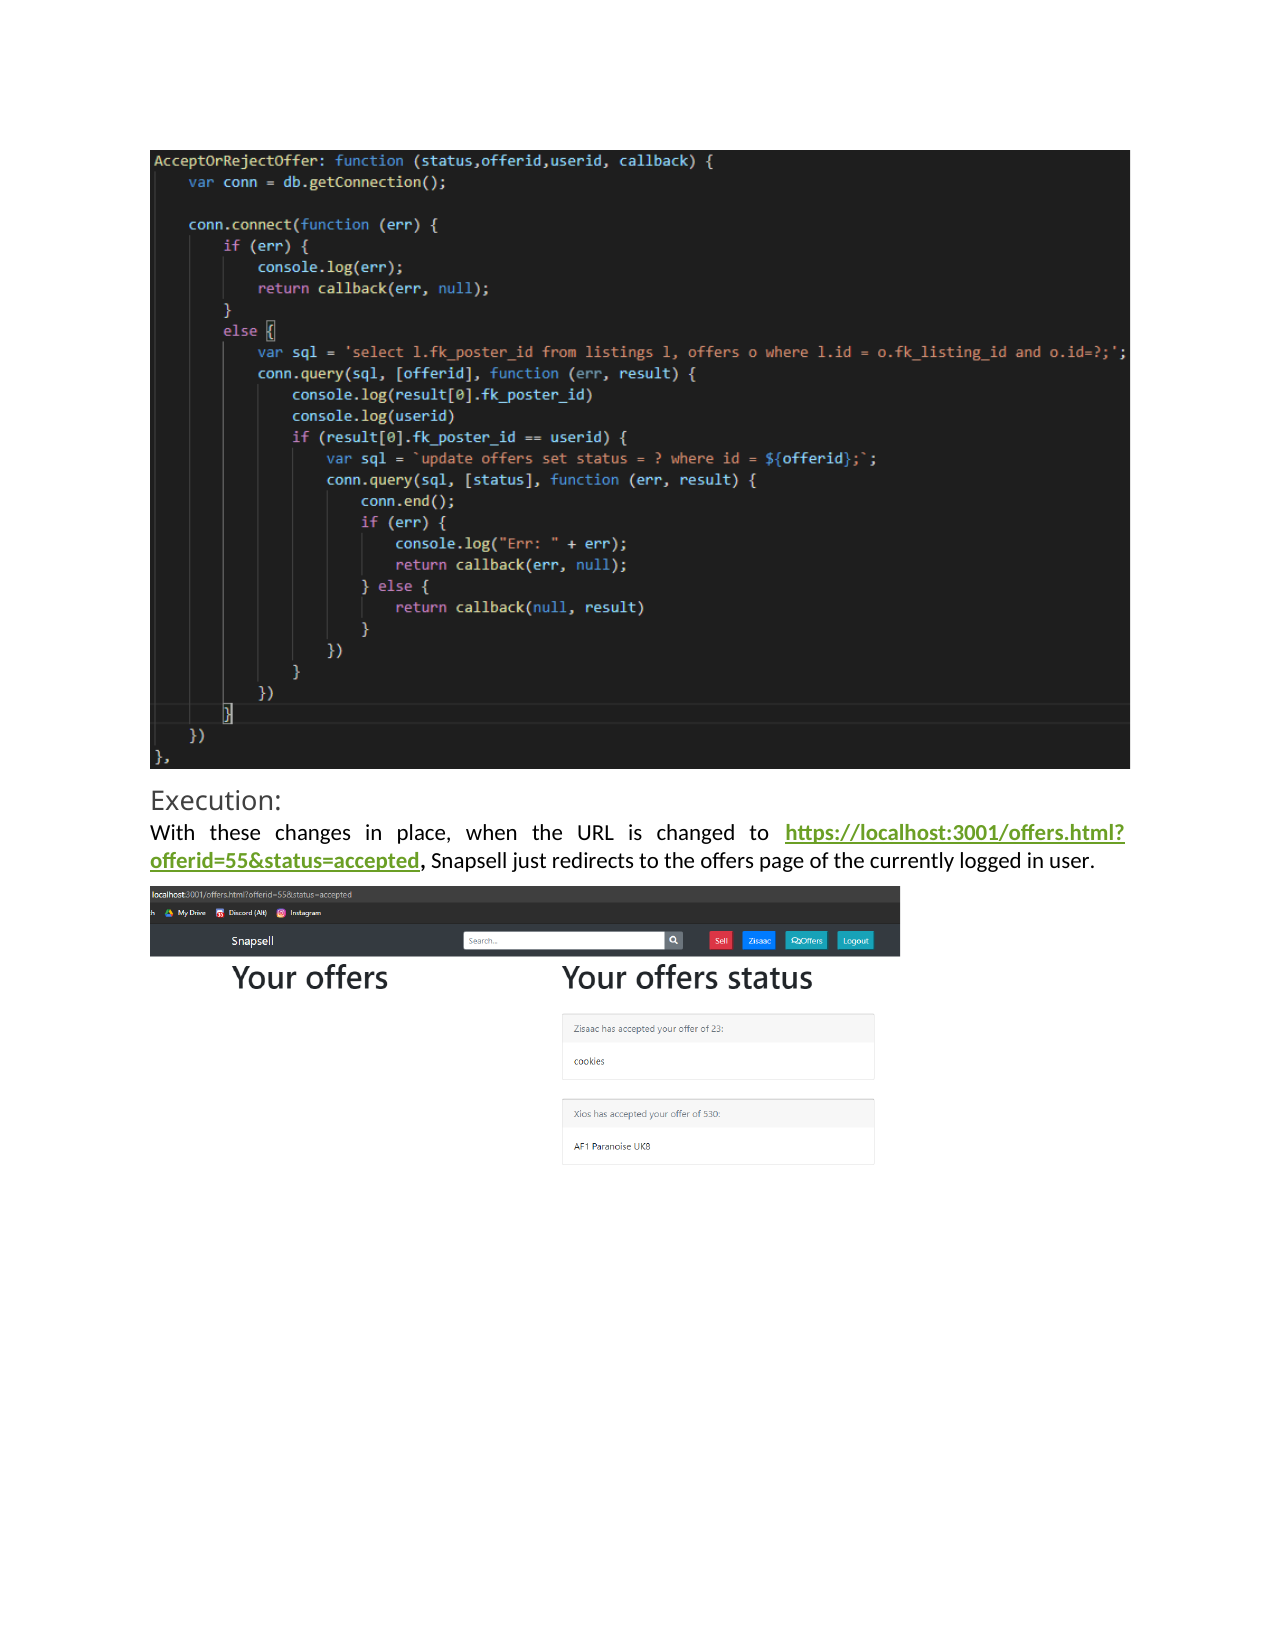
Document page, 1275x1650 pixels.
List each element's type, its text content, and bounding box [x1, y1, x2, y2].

picture [150, 150, 1131, 769]
picture [150, 886, 901, 1176]
text With these changes in place, when the URL is changed to https://localhost:3001/offers.html?offerid=55&status=accepted, Snapsell just redirects to the offers page of the currently logged in user. [150, 818, 1125, 874]
subtitle Execution: [150, 781, 1125, 818]
